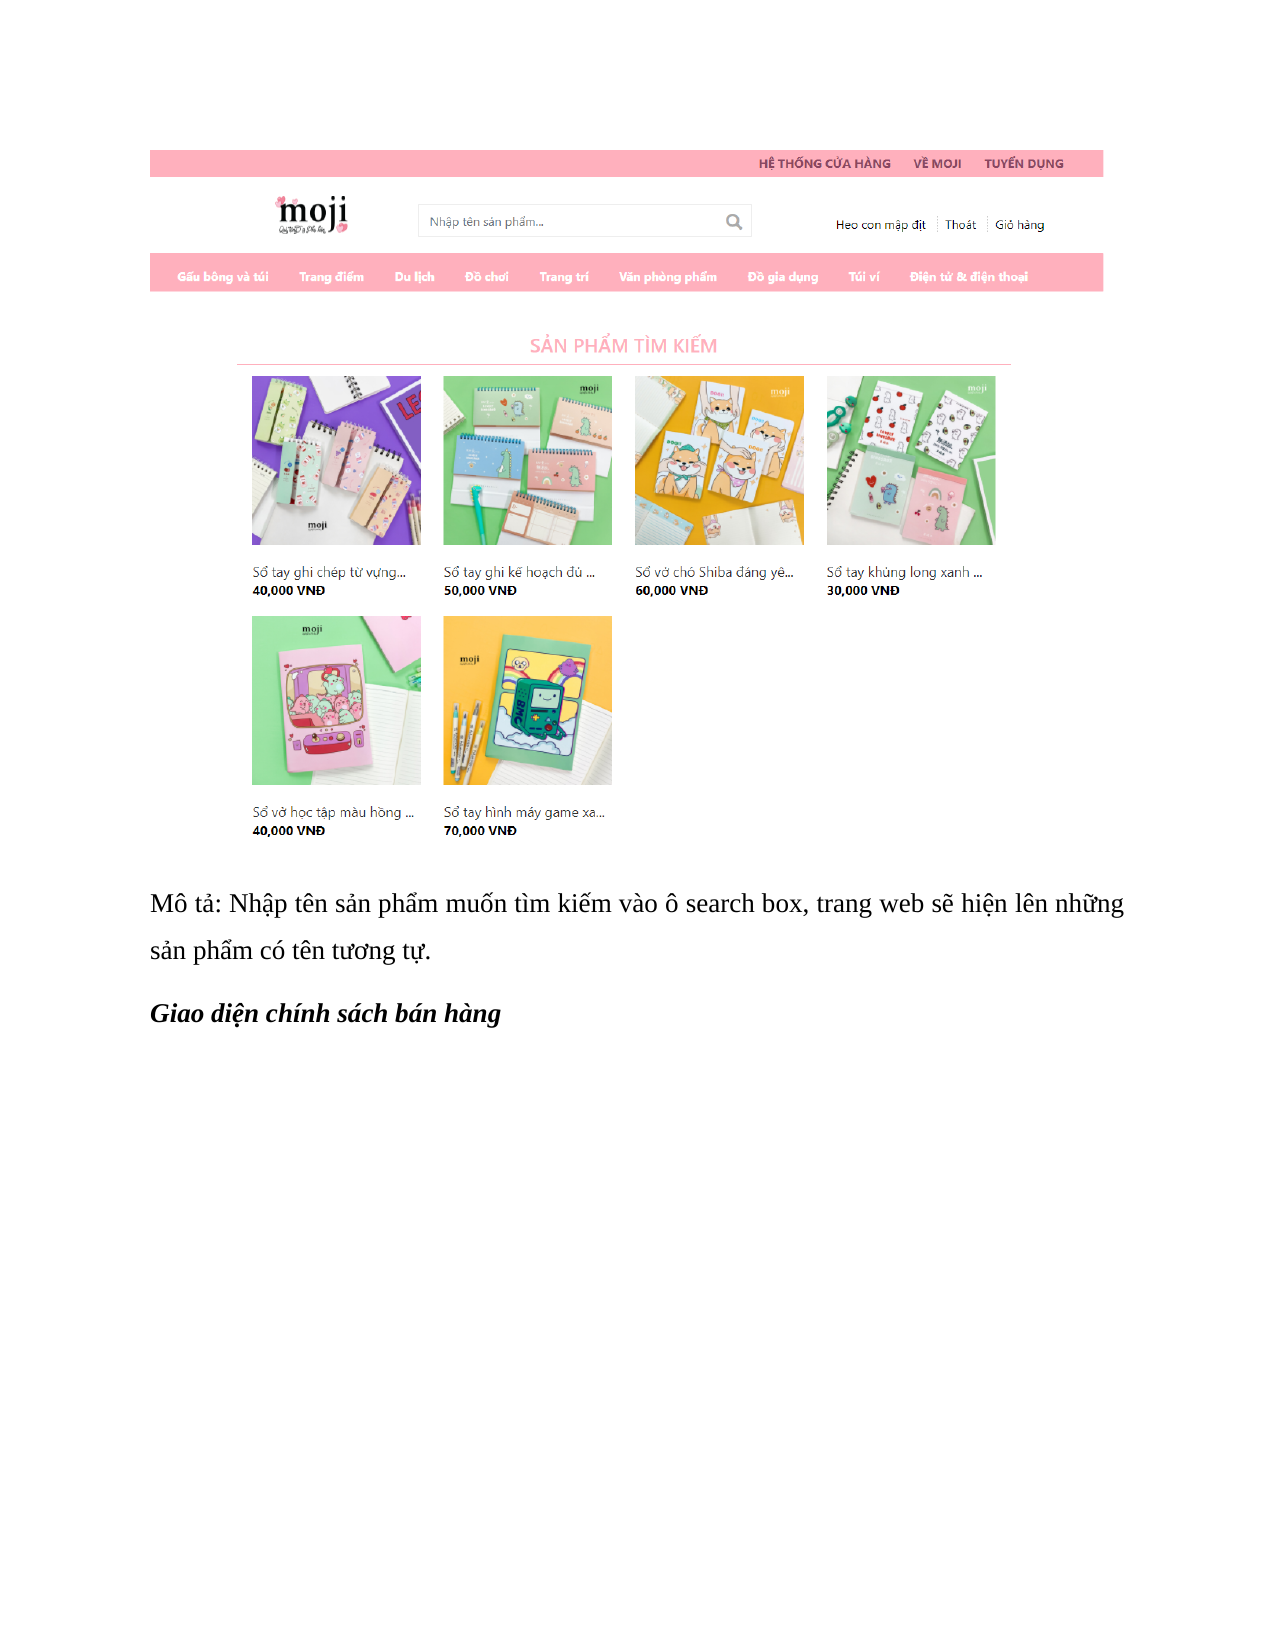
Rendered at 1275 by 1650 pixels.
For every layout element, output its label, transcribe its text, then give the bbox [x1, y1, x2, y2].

text Mô tả: Nhập tên sản phẩm muốn tìm kiếm vào ô search box, trang web sẽ hiện lên những sản phẩm có tên tương tự. [150, 888, 1125, 965]
picture [150, 150, 1104, 857]
subtitle Giao diện chính sách bán hàng [150, 998, 1125, 1029]
